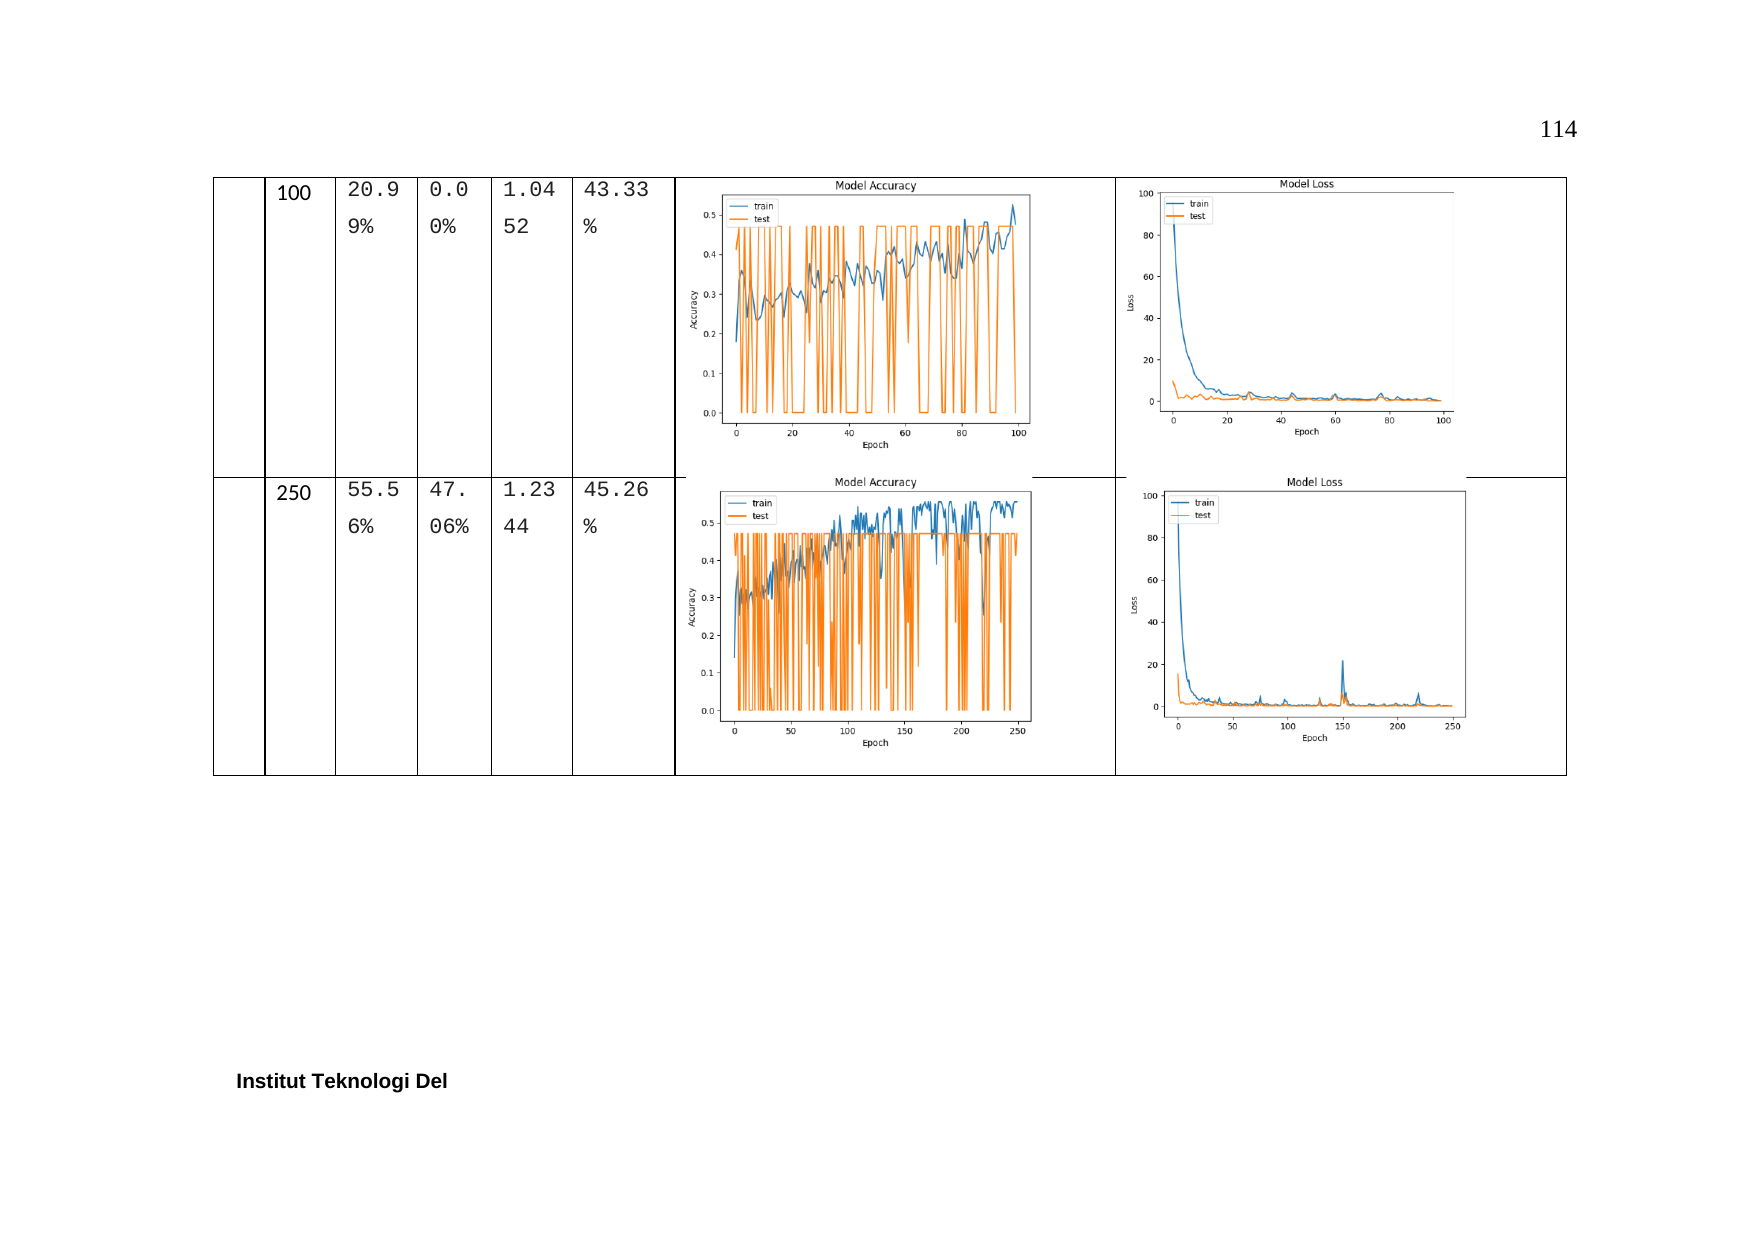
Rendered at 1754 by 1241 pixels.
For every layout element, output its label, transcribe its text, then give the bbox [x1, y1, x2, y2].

table_cell [1116, 178, 1566, 477]
table_cell 20.99% [336, 178, 417, 477]
table_cell [676, 478, 1115, 775]
table_cell [214, 478, 264, 775]
table_cell 43.33 % [573, 178, 674, 477]
picture [1126, 477, 1467, 742]
picture [1126, 178, 1454, 437]
table_cell 55.56% [336, 478, 417, 775]
table_cell 1.0452 [492, 178, 572, 477]
table_cell 45.26 % [573, 478, 674, 775]
table_cell 47.06% [418, 478, 491, 775]
picture [686, 178, 1033, 451]
picture [686, 477, 1033, 749]
table_cell 100 [266, 178, 335, 477]
table_cell 0.00% [418, 178, 491, 477]
table_cell [214, 178, 264, 477]
table_cell 1.2344 [492, 478, 572, 775]
table_cell 250 [266, 478, 335, 775]
table_cell [676, 178, 1115, 477]
table_cell [1116, 478, 1566, 775]
